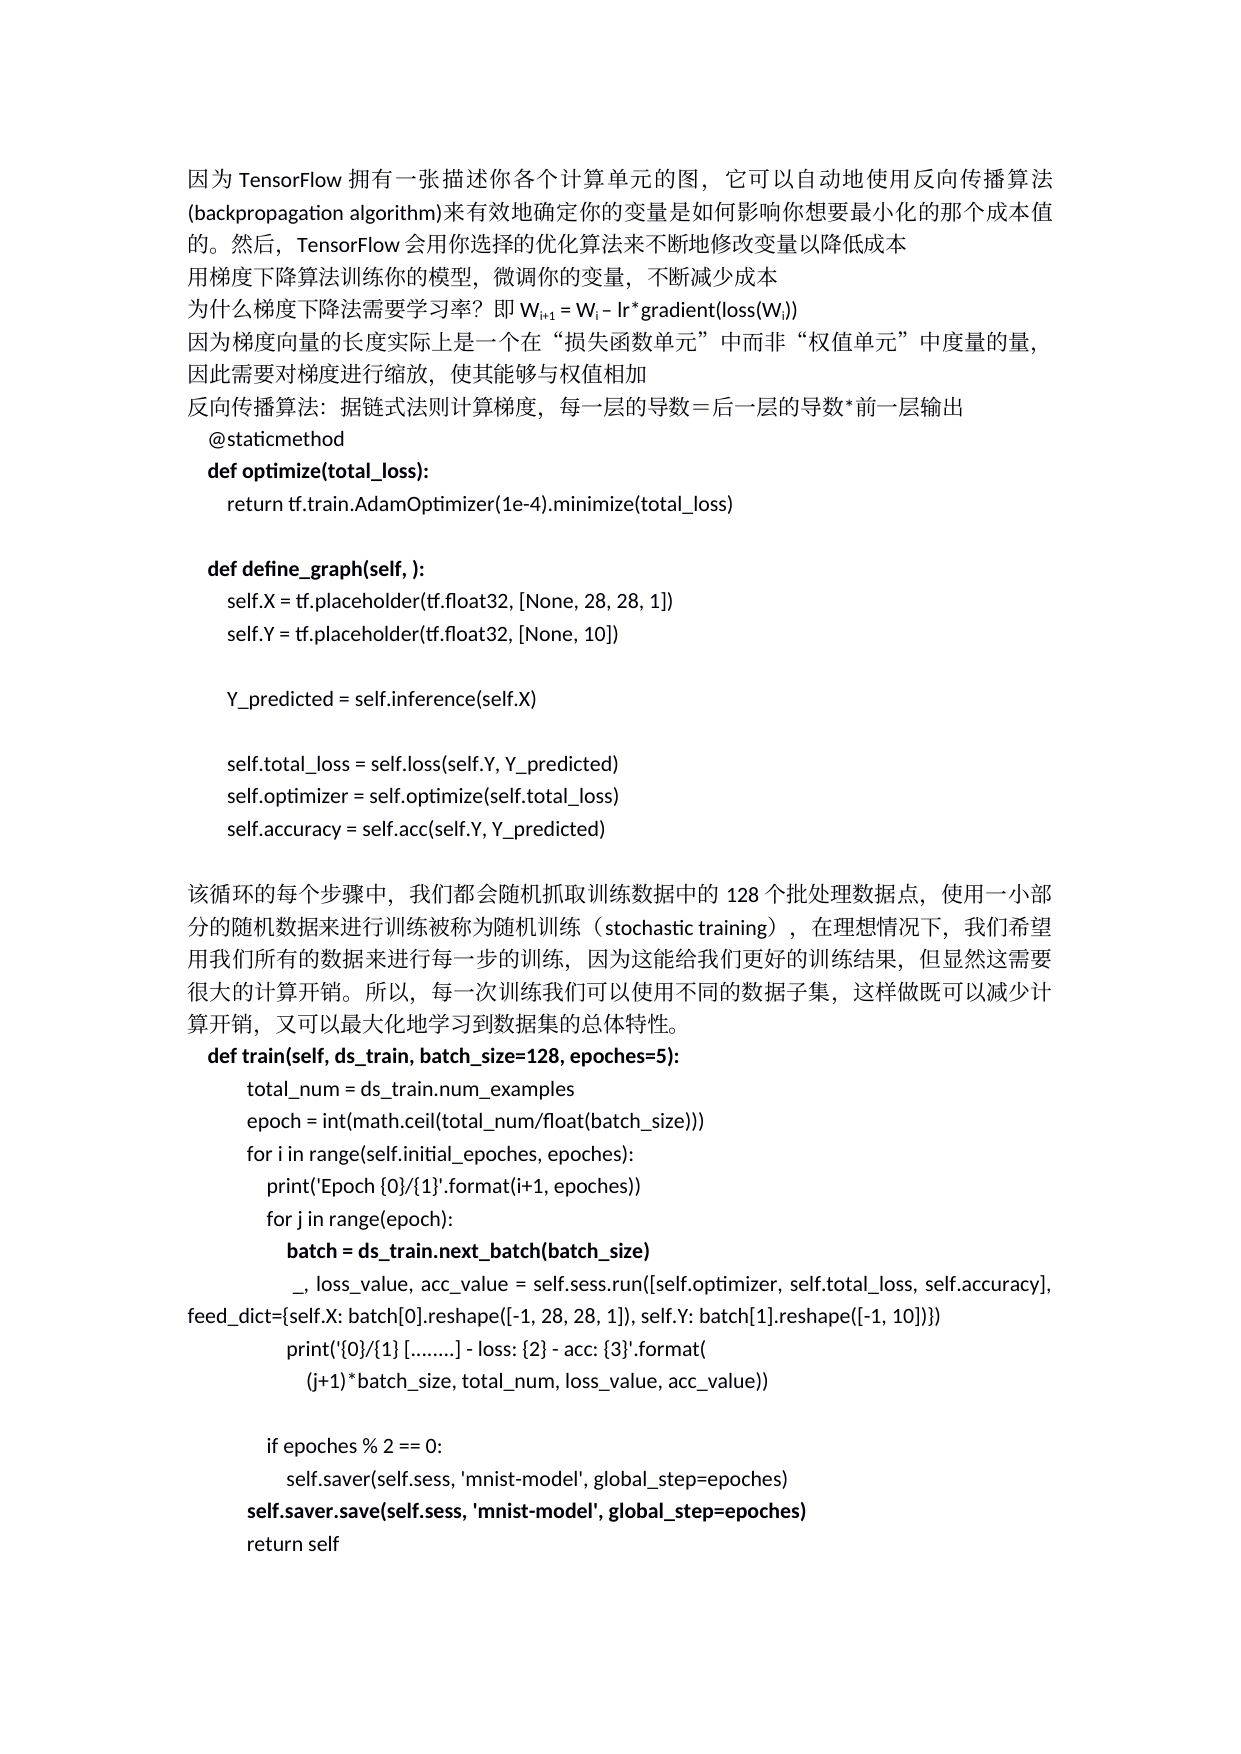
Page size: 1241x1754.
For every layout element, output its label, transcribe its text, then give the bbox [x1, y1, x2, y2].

text epoch = int(math.ceil(total_num/float(batch_size))) [187, 1104, 1053, 1137]
text return tf.train.AdamOptimizer(1e-4).minimize(total_loss) [187, 487, 1053, 519]
text self.Y = tf.placeholder(tf.float32, [None, 10]) [187, 617, 1053, 649]
text @staticmethod [187, 422, 1053, 454]
text _, loss_value, acc_value = self.sess.run([self.optimizer, self.total_loss, self.accuracy], feed_dict={self.X: batch[0].reshape([-1, 28, 28, 1]), self.Y: batch[1].reshape([-1, 10])}) [187, 1267, 1053, 1332]
text print('Epoch {0}/{1}'.format(i+1, epoches)) [187, 1169, 1053, 1202]
text 用梯度下降算法训练你的模型，微调你的变量，不断减少成本 [187, 259, 1053, 292]
text print('{0}/{1} [........] - loss: {2} - acc: {3}'.format( [187, 1332, 1053, 1364]
text Y_predicted = self.inference(self.X) [187, 682, 1053, 714]
text 反向传播算法：据链式法则计算梯度，每一层的导数＝后一层的导数*前一层输出 [187, 389, 1053, 422]
text 该循环的每个步骤中，我们都会随机抓取训练数据中的128个批处理数据点，使用一小部分的随机数据来进行训练被称为随机训练（stochastic training），在理想情况下，我们希望用我们所有的数据来进行每一步的训练，因为这能给我们更好的训练结果，但显然这需要很大的计算开销。所以，每一次训练我们可以使用不同的数据子集，这样做既可以减少计算开销，又可以最大化地学习到数据集的总体特性。 [187, 877, 1053, 1039]
text total_num = ds_train.num_examples [187, 1072, 1053, 1104]
text for i in range(self.initial_epoches, epoches): [187, 1137, 1053, 1169]
text self.saver.save(self.sess, 'mnist-model', global_step=epoches) [187, 1494, 1053, 1527]
text 因为梯度向量的长度实际上是一个在“损失函数单元”中而非“权值单元”中度量的量，因此需要对梯度进行缩放，使其能够与权值相加 [187, 324, 1053, 389]
text def optimize(total_loss): [187, 454, 1053, 487]
text if epoches % 2 == 0: [187, 1429, 1053, 1462]
text self.accuracy = self.acc(self.Y, Y_predicted) [187, 812, 1053, 844]
text 为什么梯度下降法需要学习率？即Wi+1 = Wi – lr*gradient(loss(Wi)) [187, 292, 1053, 324]
text return self [187, 1527, 1053, 1559]
text self.total_loss = self.loss(self.Y, Y_predicted) [187, 747, 1053, 779]
text self.optimizer = self.optimize(self.total_loss) [187, 779, 1053, 812]
text def define_graph(self, ): [187, 552, 1053, 584]
text 因为TensorFlow拥有一张描述你各个计算单元的图，它可以自动地使用反向传播算法(backpropagation algorithm)来有效地确定你的变量是如何影响你想要最小化的那个成本值的。然后，TensorFlow会用你选择的优化算法来不断地修改变量以降低成本 [187, 162, 1053, 259]
text def train(self, ds_train, batch_size=128, epoches=5): [187, 1039, 1053, 1072]
text self.X = tf.placeholder(tf.float32, [None, 28, 28, 1]) [187, 584, 1053, 617]
text for j in range(epoch): [187, 1202, 1053, 1234]
text self.saver(self.sess, 'mnist-model', global_step=epoches) [187, 1462, 1053, 1494]
text (j+1)*batch_size, total_num, loss_value, acc_value)) [187, 1364, 1053, 1397]
text batch = ds_train.next_batch(batch_size) [187, 1234, 1053, 1267]
